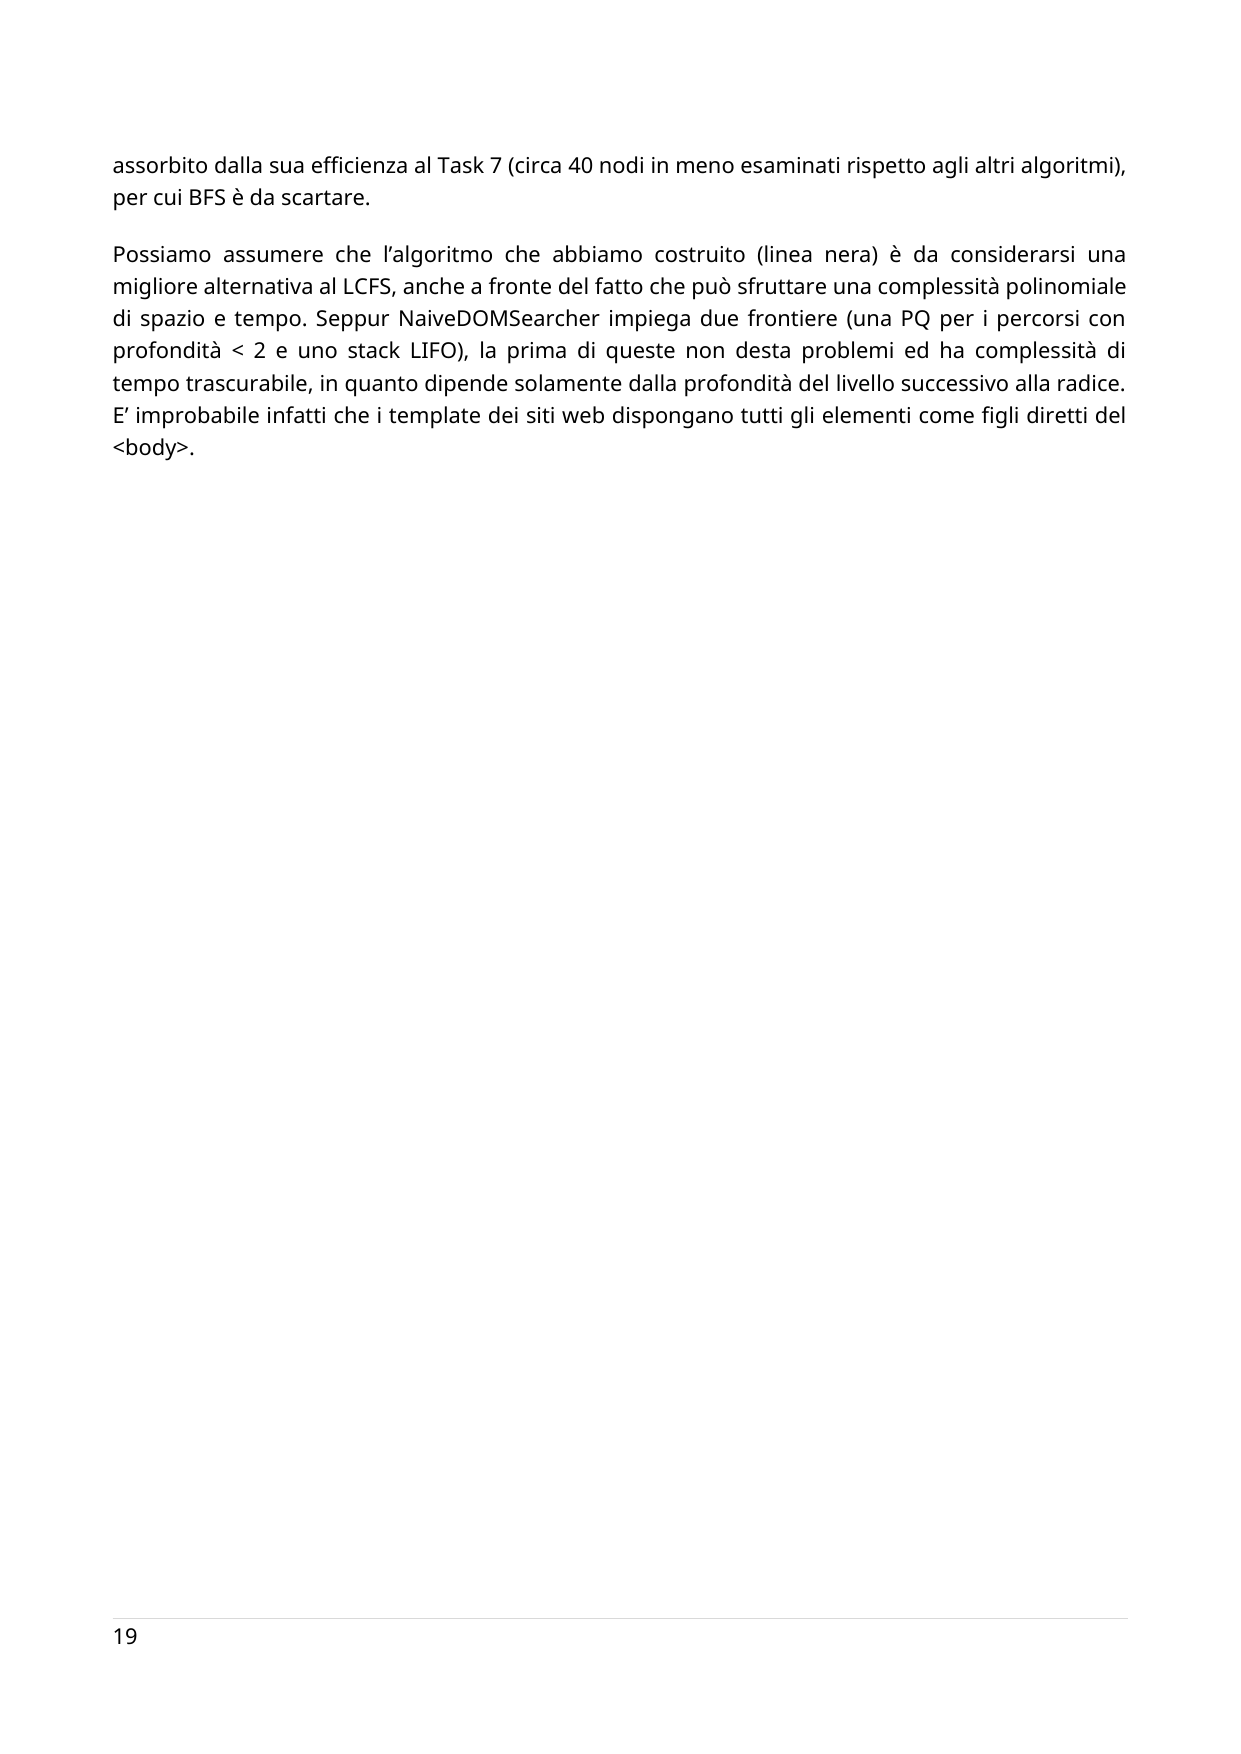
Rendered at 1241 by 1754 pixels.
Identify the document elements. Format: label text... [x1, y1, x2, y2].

text Possiamo assumere che l’algoritmo che abbiamo costruito (linea nera) è da considerarsi una migliore alternativa al LCFS, anche a fronte del fatto che può sfruttare una complessità polinomiale di spazio e tempo. Seppur NaiveDOMSearcher impiega due frontiere (una PQ per i percorsi con profondità < 2 e uno stack LIFO), la prima di queste non desta problemi ed ha complessità di tempo trascurabile, in quanto dipende solamente dalla profondità del livello successivo alla radice. E’ improbabile infatti che i template dei siti web dispongano tutti gli elementi come figli diretti del <body>. [112, 239, 1128, 461]
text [112, 150, 1128, 212]
